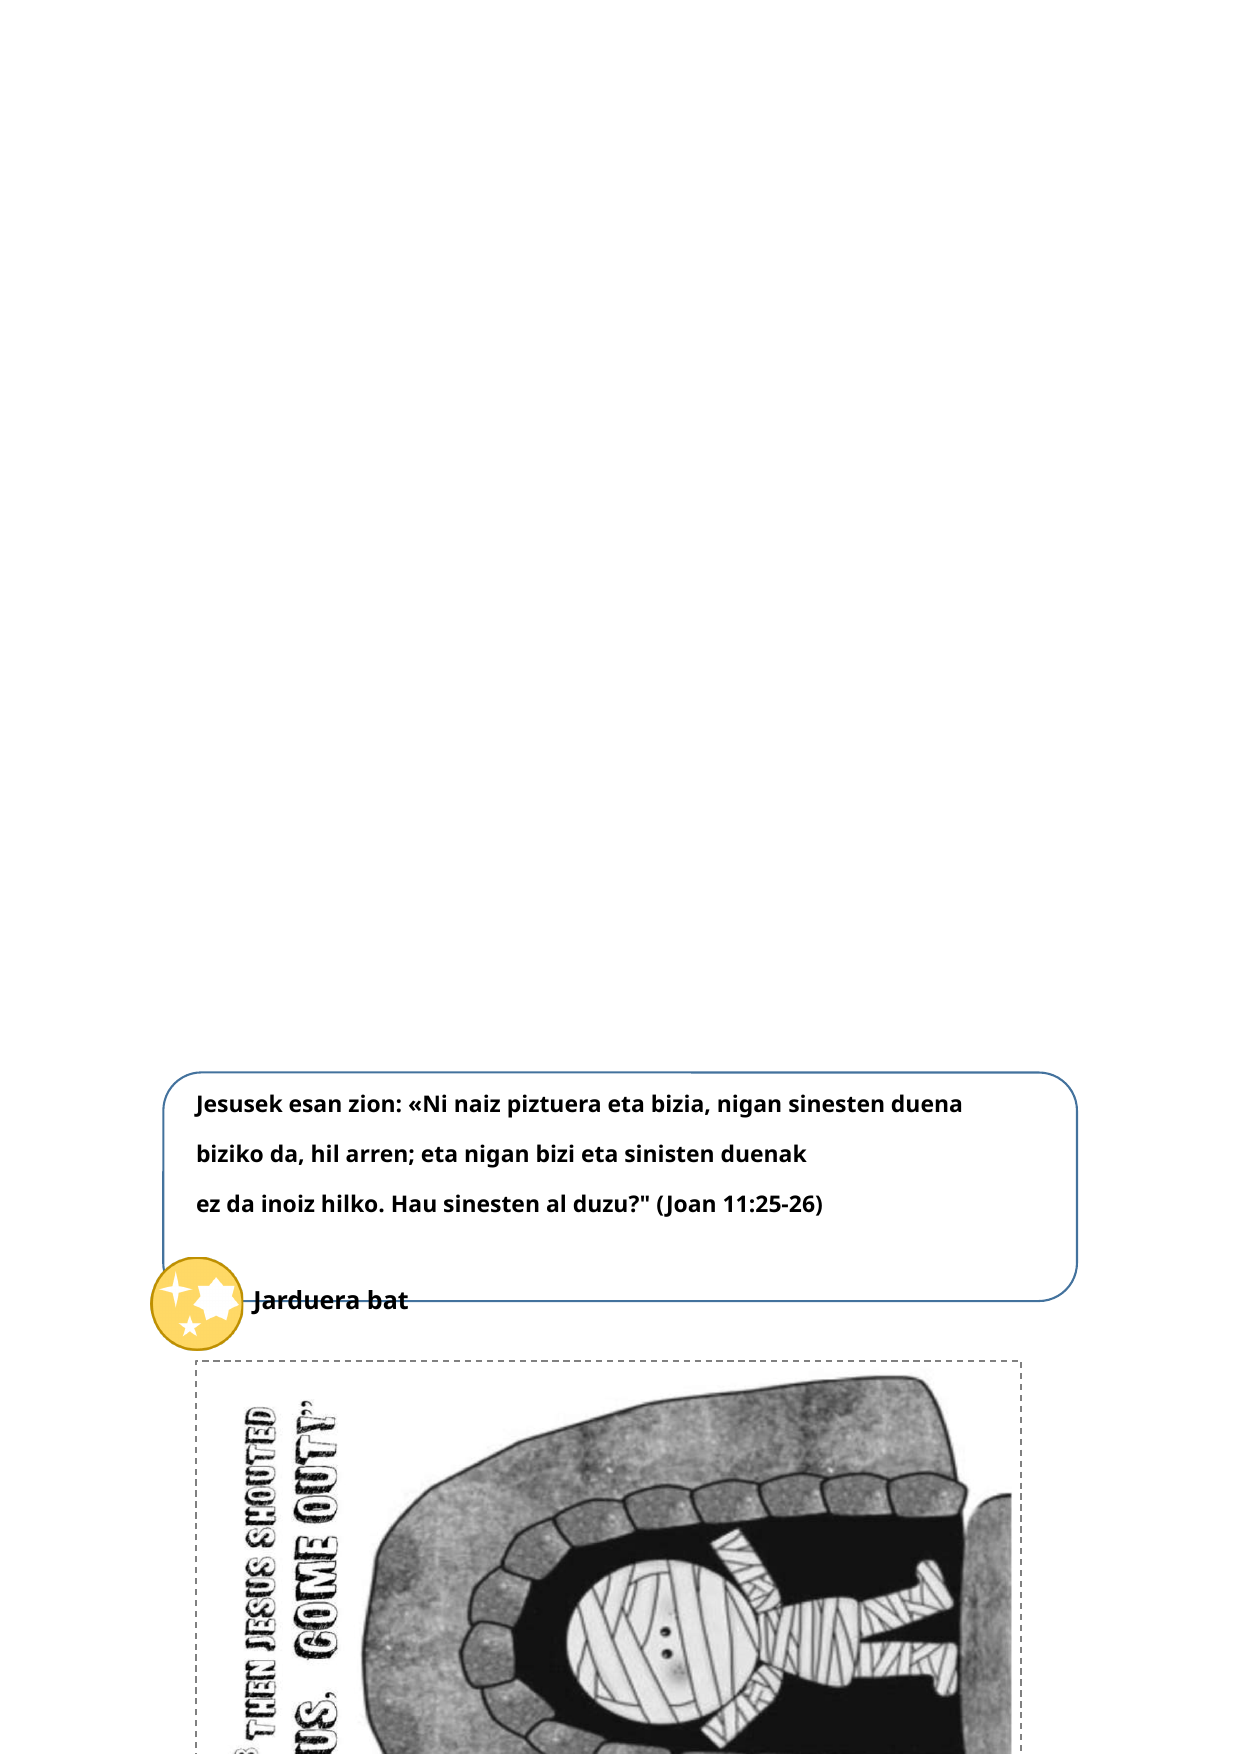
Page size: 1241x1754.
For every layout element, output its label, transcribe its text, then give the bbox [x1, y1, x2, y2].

text biziko da, hil arren; eta nigan bizi eta sinisten duenak [150, 1138, 1090, 1169]
picture [198, 1362, 1020, 1754]
text ez da inoiz hilko. Hau sinesten al duzu?" (Joan 11:25-26) [150, 1188, 1090, 1220]
text Jarduera bat [244, 1283, 1090, 1317]
picture [150, 1257, 244, 1351]
text Jesusek esan zion: «Ni naiz piztuera eta bizia, nigan sinesten duena [150, 1088, 1090, 1119]
